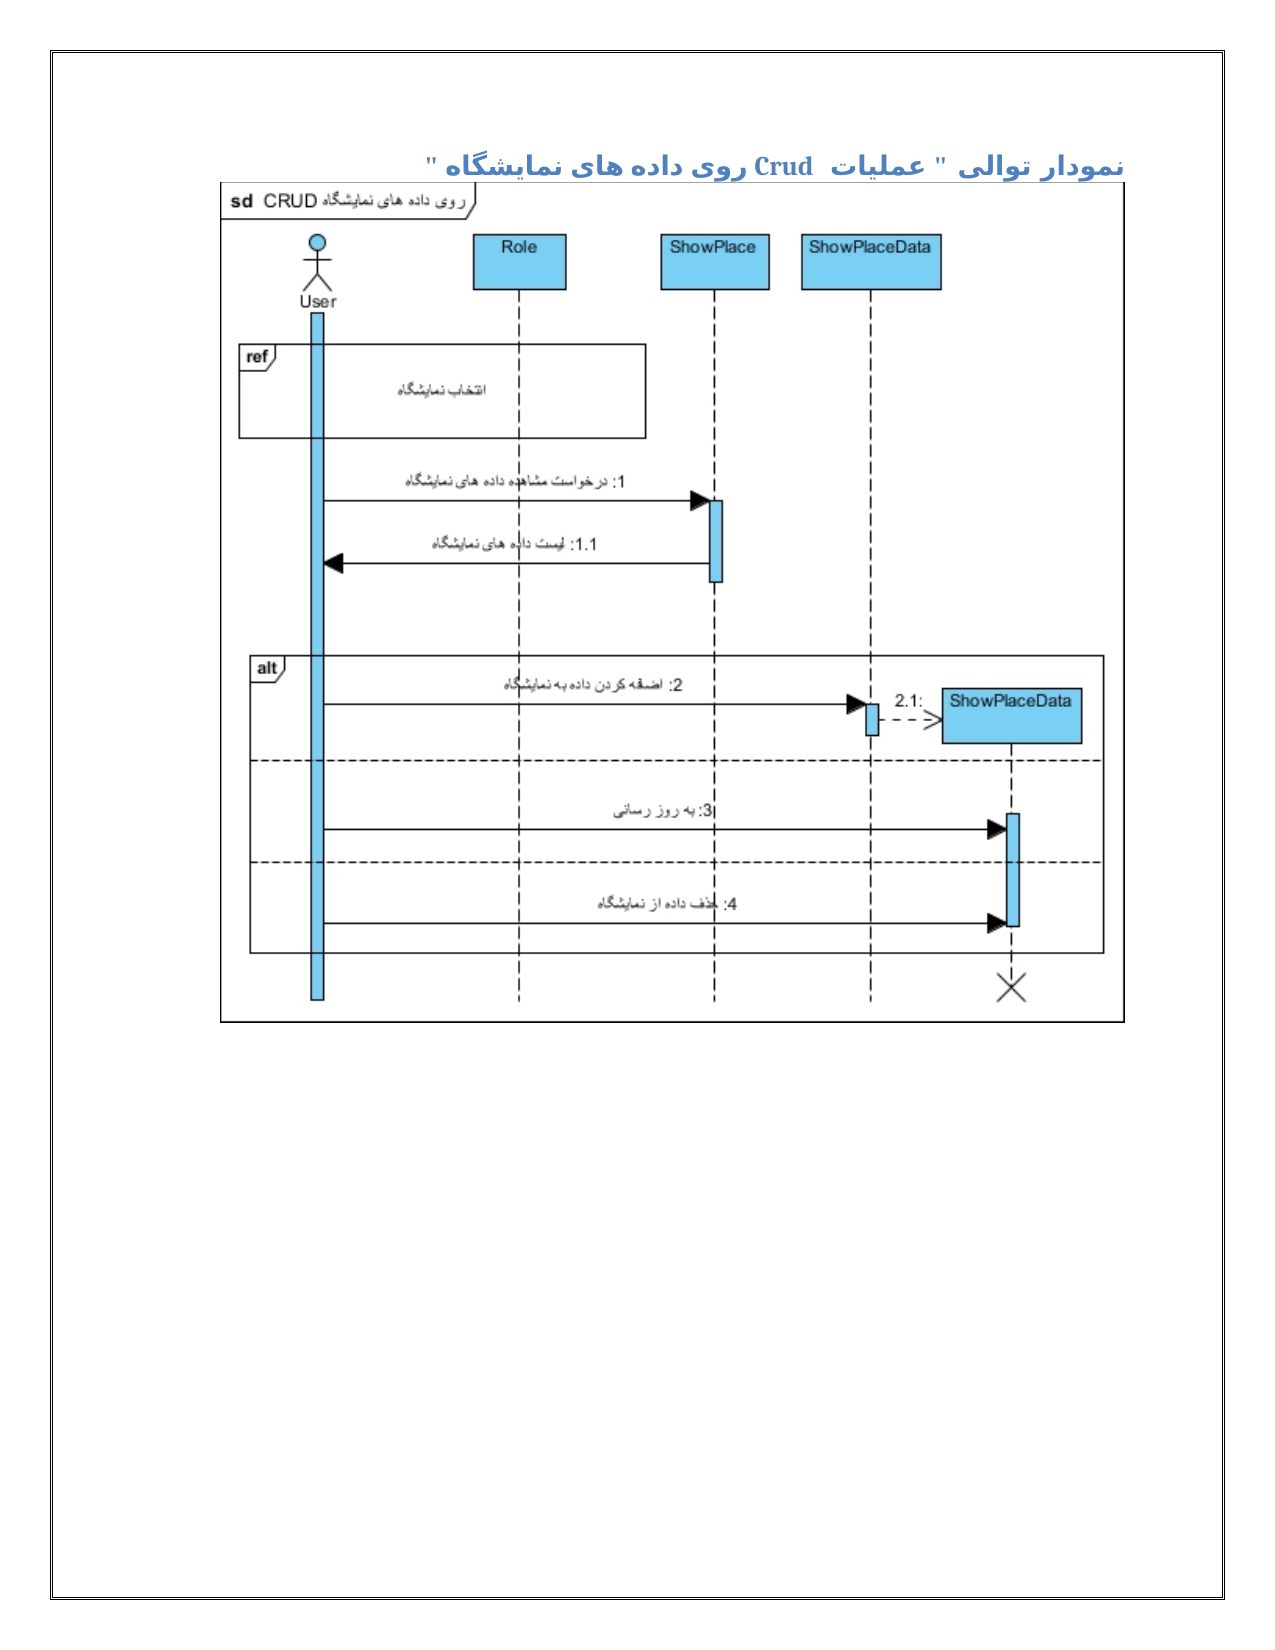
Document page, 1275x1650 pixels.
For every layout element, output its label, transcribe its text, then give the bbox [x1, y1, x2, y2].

subtitle نمودار توالی " عملیات Crud روی داده های نمایشگاه " [150, 150, 1125, 182]
picture [220, 182, 1125, 1023]
